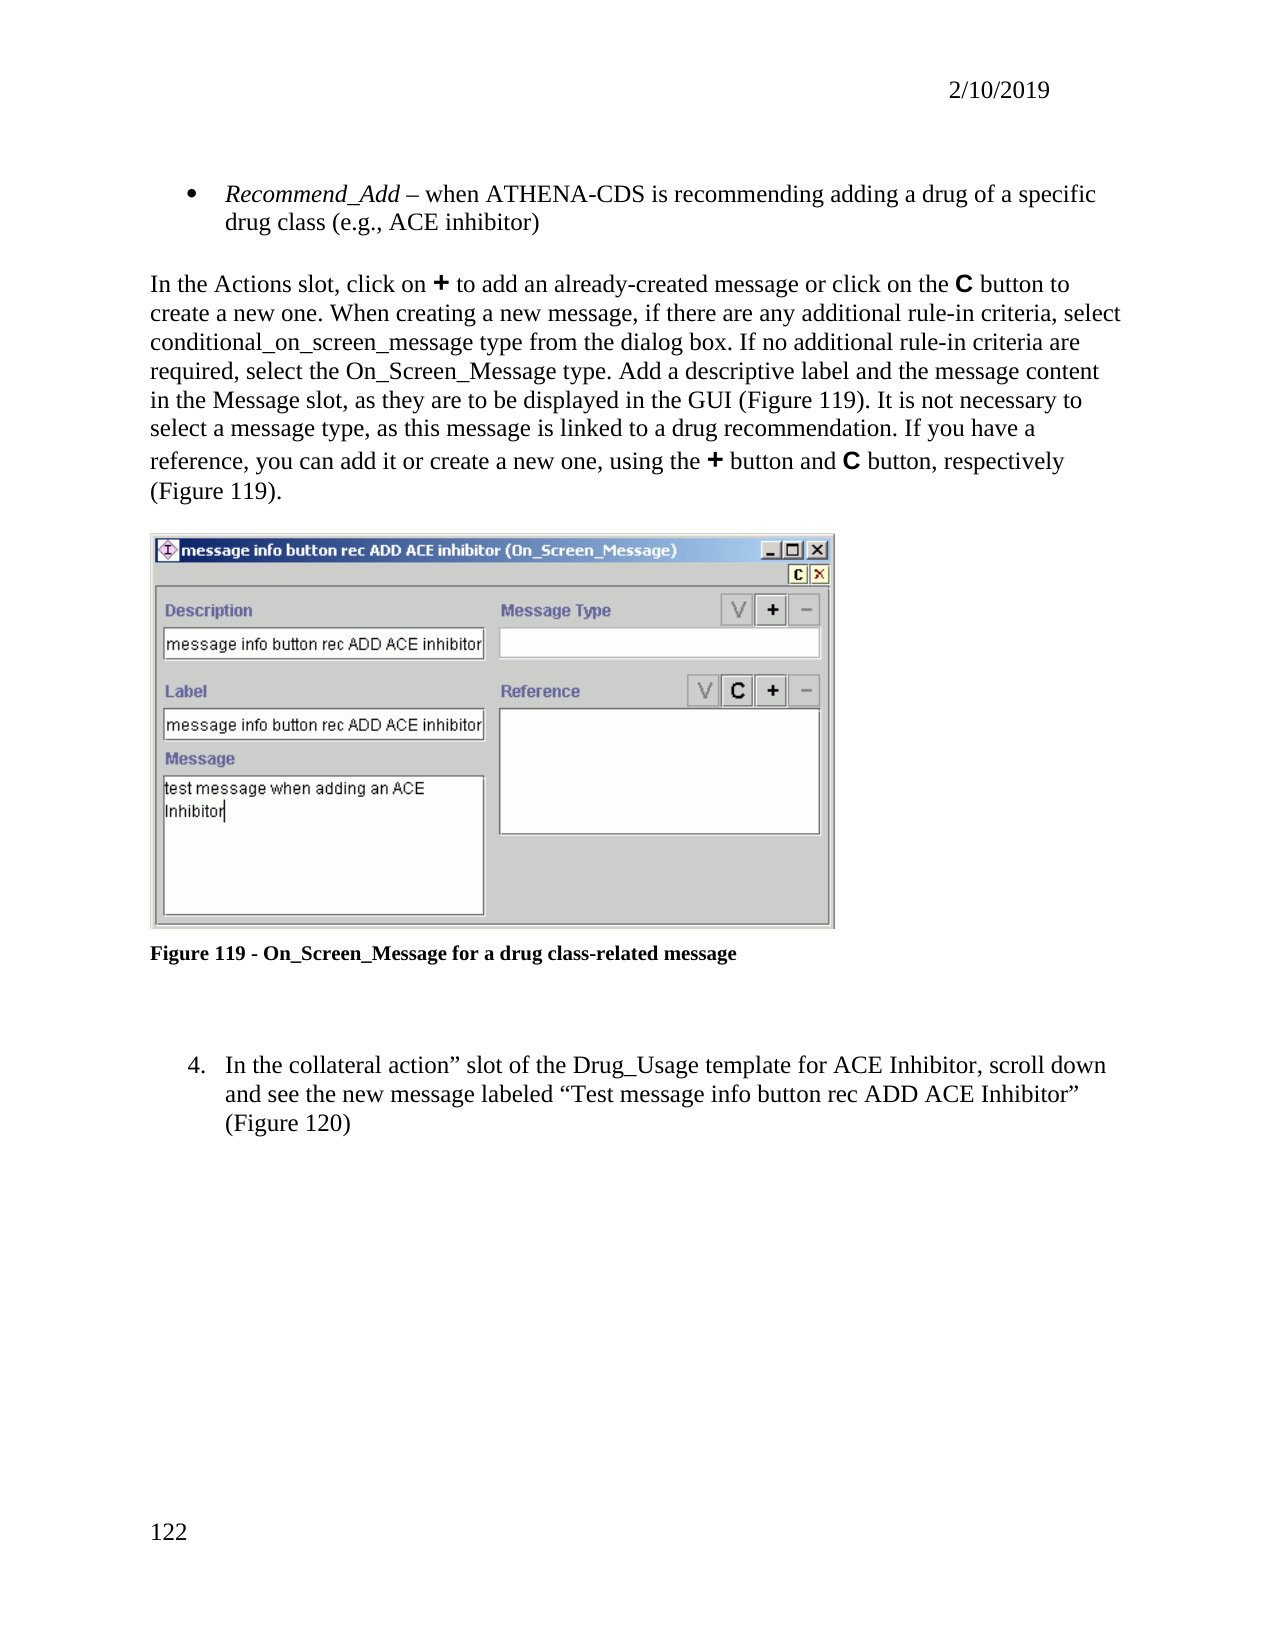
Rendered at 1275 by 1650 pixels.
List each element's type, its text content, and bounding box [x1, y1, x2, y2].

list Recommend_Add – when ATHENA-CDS is recommending adding a drug of a specific drug class (e.g., ACE inhibitor) [187, 179, 1125, 236]
text In the Actions slot, click on + to add an already-created message or click on the C button to create a new one. When creating a new message, if there are any additional rule-in criteria, select conditional_on_screen_message type from the dialog box. If no additional rule-in criteria are required, select the On_Screen_Message type. Add a descriptive label and the message content in the Message slot, as they are to be displayed in the GUI (Figure 119). It is not necessary to select a message type, as this message is linked to a drug recommendation. If you have a reference, you can add it or create a new one, using the + button and C button, respectively (Figure 119). [150, 265, 1125, 504]
list In the collateral action” slot of the Drug_Usage template for ACE Inhibitor, scroll down and see the new message labeled “Test message info button rec ADD ACE Inhibitor” (Figure 120) [187, 1050, 1125, 1137]
text Figure 119 - On_Screen_Message for a drug class-related message [150, 941, 1125, 965]
picture [150, 533, 835, 929]
